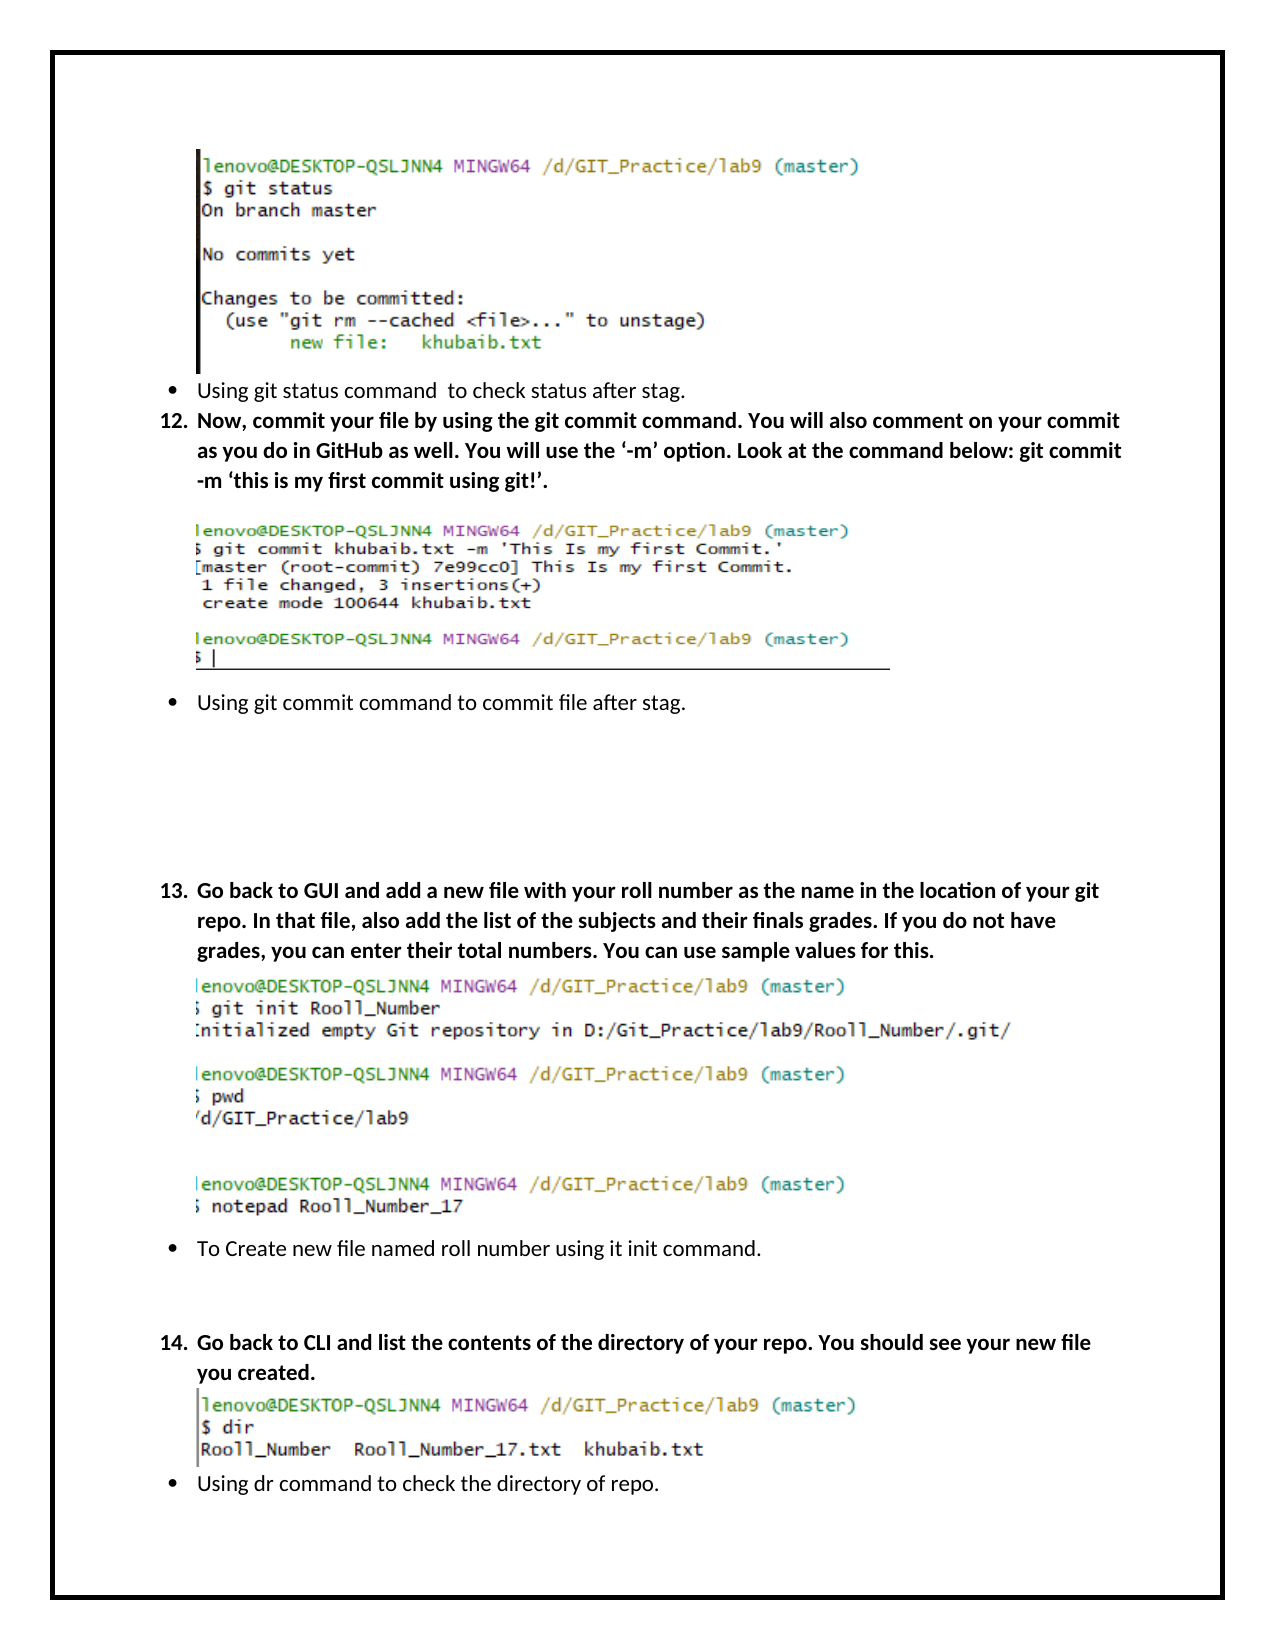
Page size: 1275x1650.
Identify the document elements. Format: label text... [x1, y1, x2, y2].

picture [196, 513, 890, 670]
list Go back to CLI and list the contents of the directory of your repo. You should see your new file you created. [159, 1328, 1125, 1386]
list To Create new file named roll number using it init command. [169, 1234, 1125, 1262]
list Using dr command to check the directory of repo. [169, 1469, 1125, 1497]
picture [196, 1388, 936, 1467]
list Using git status command to check status after stag. [169, 376, 1125, 404]
picture [196, 966, 1044, 1233]
list Now, commit your file by using the git commit command. You will also comment on your commit as you do in GitHub as well. You will use the ‘-m’ option. Look at the command below: git commit -m ‘this is my first commit using git!’. [159, 406, 1125, 494]
list Go back to GUI and add a new file with your roll number as the name in the location of your git repo. In that file, also add the list of the subjects and their finals grades. If you do not have grades, you can enter their total numbers. You can use sample values for this. [159, 876, 1125, 964]
picture [196, 149, 936, 374]
list Using git commit command to commit file after stag. [169, 688, 1125, 716]
